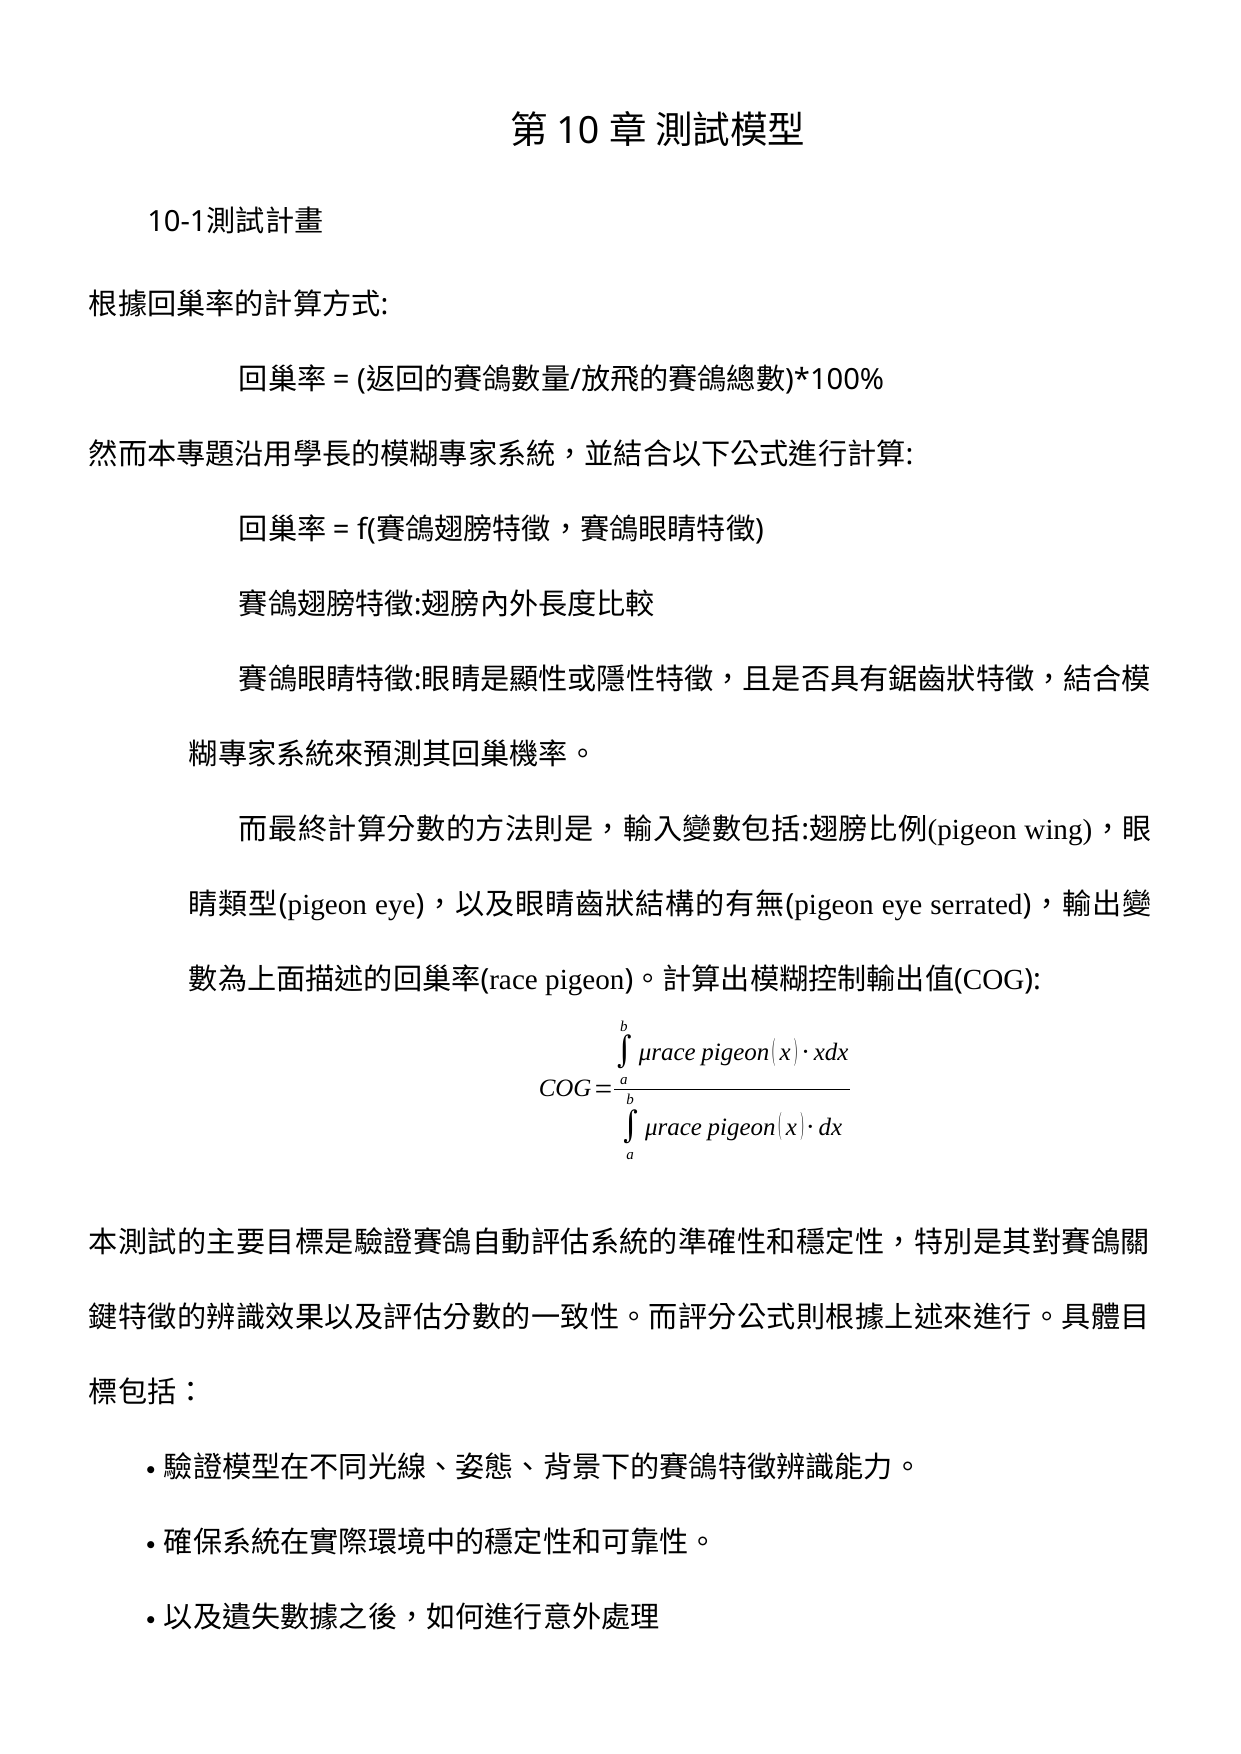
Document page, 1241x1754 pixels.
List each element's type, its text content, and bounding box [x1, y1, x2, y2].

text 然而本專題沿用學長的模糊專家系統，並結合以下公式進行計算: [89, 414, 1152, 489]
text 本測試的主要目標是驗證賽鴿自動評估系統的準確性和穩定性，特別是其對賽鴿關鍵特徵的辨識效果以及評估分數的一致性。而評分公式則根據上述來進行。具體目標包括： [89, 1202, 1152, 1427]
text 回巢率 = f(賽鴿翅膀特徵，賽鴿眼睛特徵) [89, 489, 1152, 564]
list 以及遺失數據之後，如何進行意外處理 [89, 1577, 1152, 1652]
text 而最終計算分數的方法則是，輸入變數包括:翅膀比例(pigeon wing)，眼睛類型(pigeon eye)，以及眼睛齒狀結構的有無(pigeon eye serrated)，輸出變數為上面描述的回巢率(race pigeon)。計算出模糊控制輸出值(COG): [189, 789, 1152, 1014]
list 驗證模型在不同光線、姿態、背景下的賽鴿特徵辨識能力。 [89, 1427, 1152, 1502]
text 賽鴿眼睛特徵:眼睛是顯性或隱性特徵，且是否具有鋸齒狀特徵，結合模糊專家系統來預測其回巢機率。 [189, 639, 1152, 789]
text 回巢率 = (返回的賽鴿數量/放飛的賽鴿總數)*100% [89, 339, 1152, 414]
text 賽鴿翅膀特徵:翅膀內外長度比較 [189, 564, 1152, 639]
list 確保系統在實際環境中的穩定性和可靠性。 [89, 1502, 1152, 1577]
subtitle 測試模型 [89, 89, 1152, 164]
text 根據回巢率的計算方式: [89, 264, 1152, 339]
subtitle 測試計畫 [89, 181, 1152, 256]
